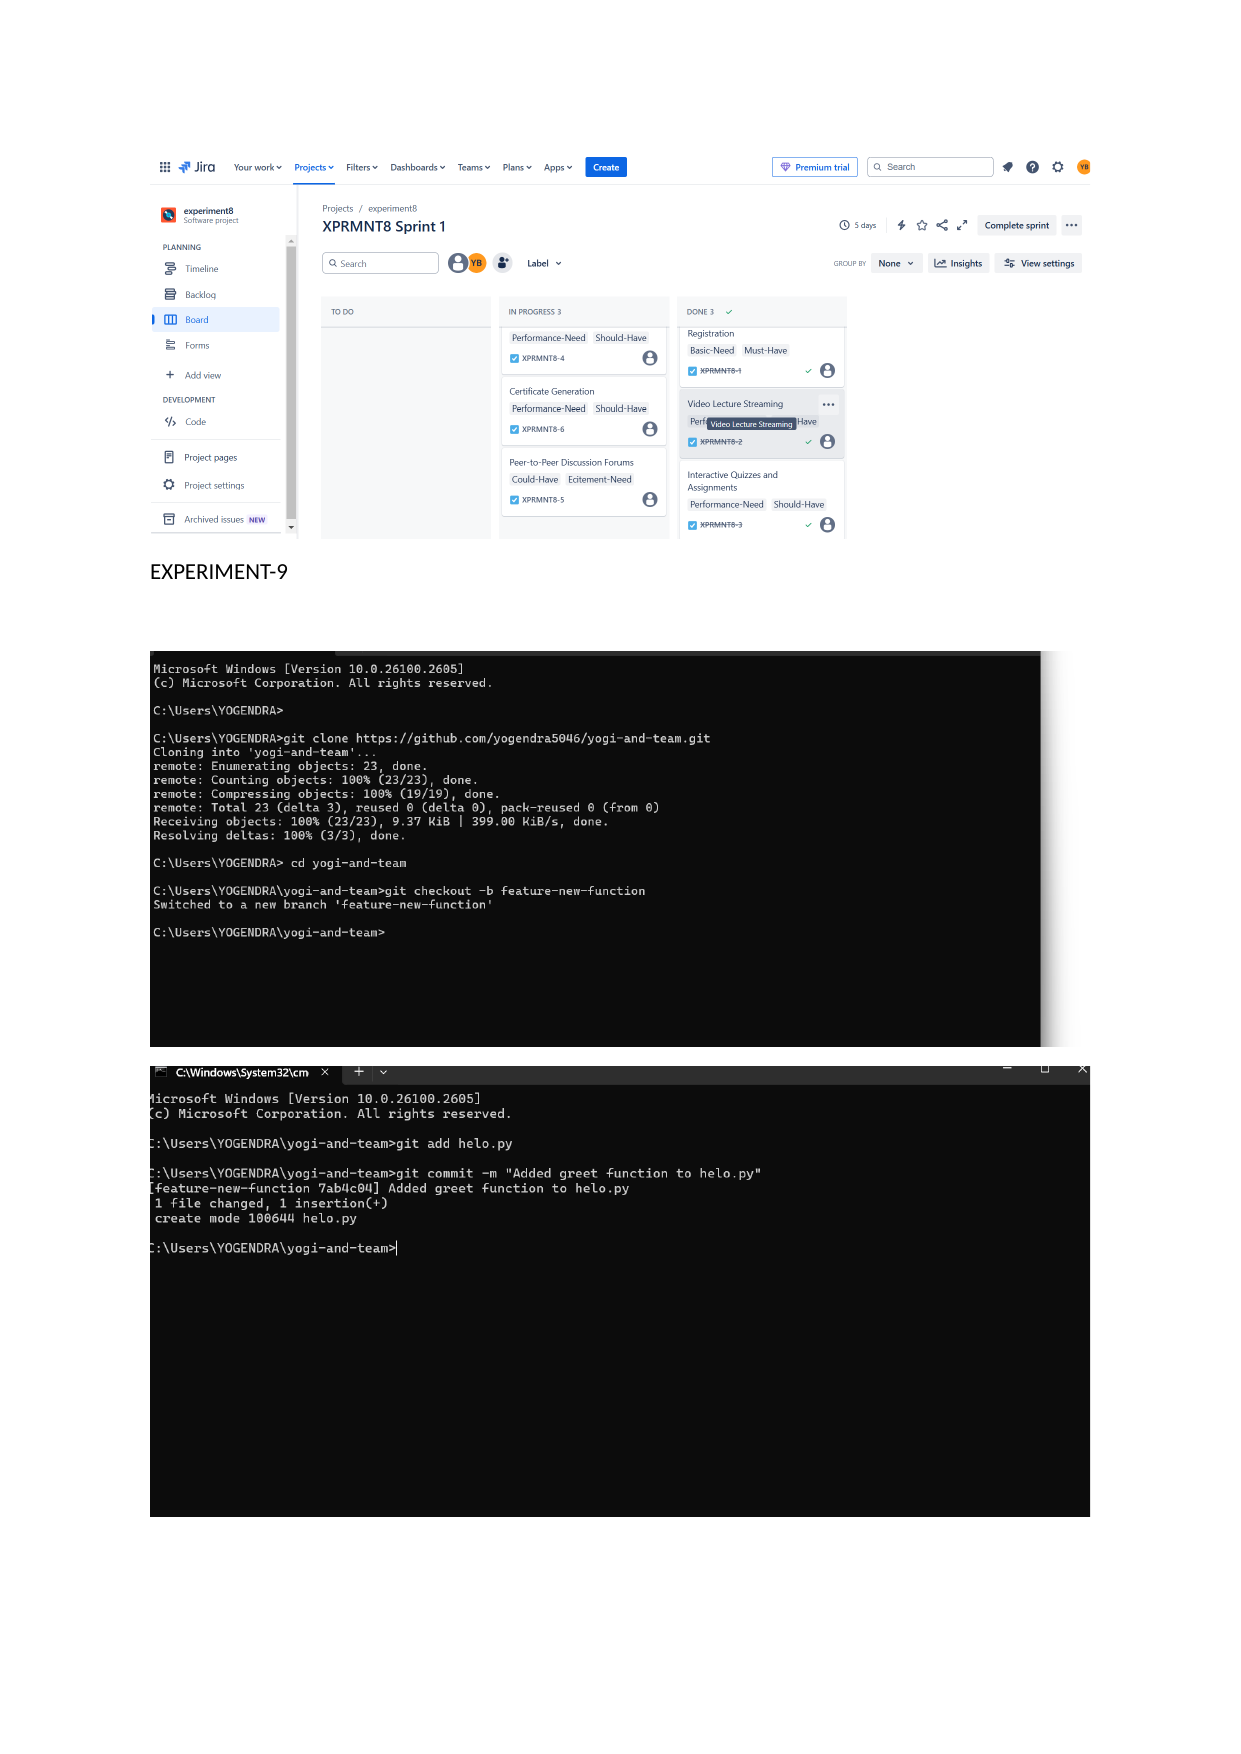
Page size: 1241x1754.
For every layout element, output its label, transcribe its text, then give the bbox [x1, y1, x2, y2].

text EXPERIMENT-9 [150, 557, 1090, 585]
picture [150, 150, 1091, 539]
picture [150, 651, 1091, 1047]
picture [150, 1066, 1091, 1517]
